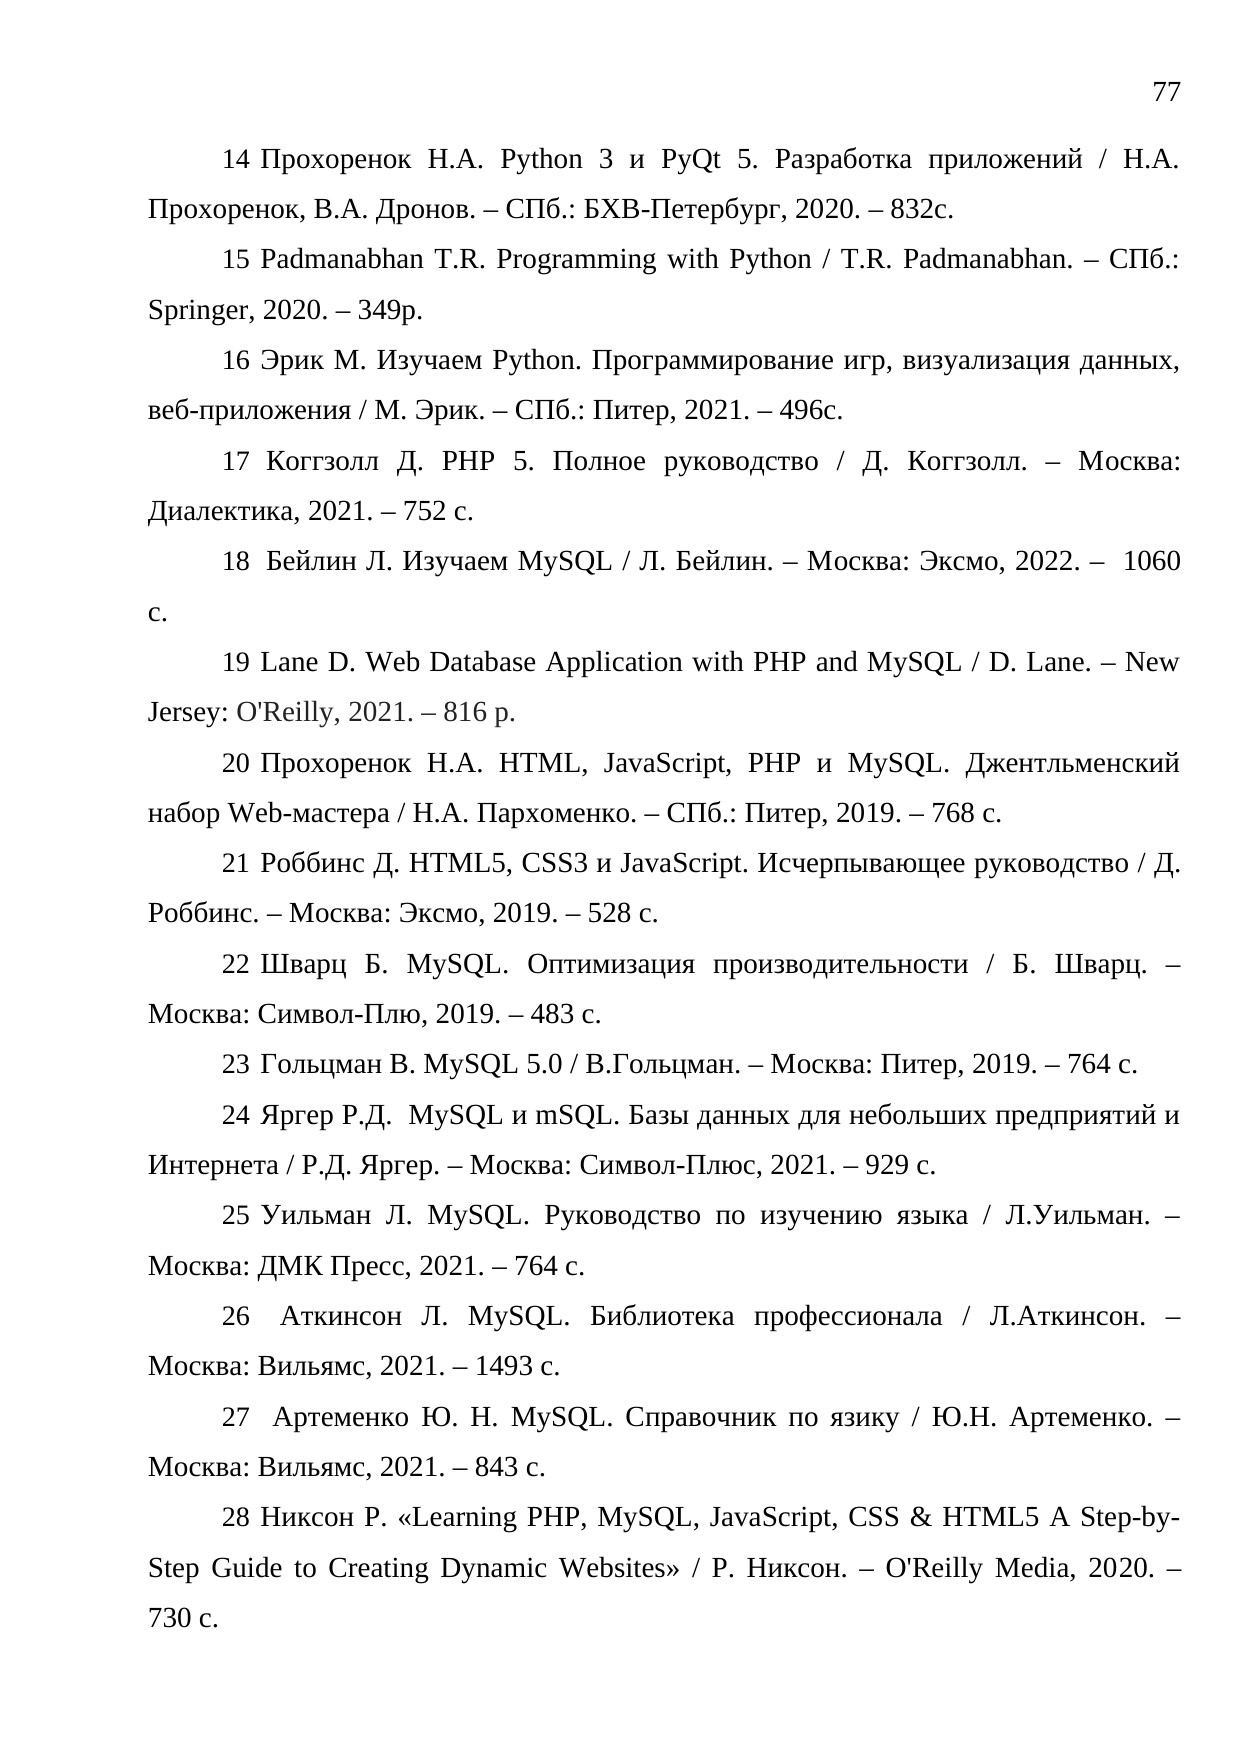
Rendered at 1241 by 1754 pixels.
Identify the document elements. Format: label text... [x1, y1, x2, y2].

list Уильман Л. MySQL. Руководство по изучению языка / Л.Уильман. – Москва: ДМК Пресс, 2021. – 764 с. [148, 1197, 1181, 1281]
list Шварц Б. MySQL. Оптимизация производительности / Б. Шварц. – Москва: Символ-Плю, 2019. – 483 с. [148, 946, 1181, 1030]
list Padmanabhan T.R. Programming with Python / T.R. Padmanabhan. – СПб.: Springer, 2020. – 349p. [148, 242, 1181, 325]
list Lane D. Web Database Application with PHP and MySQL / D. Lane. – New Jersey: O'Reilly, 2021. – 816 p. [148, 644, 1181, 728]
list Аткинсон Л. MySQL. Библиотека профессионала / Л.Аткинсон. – Москва: Вильямc, 2021. – 1493 с. [148, 1298, 1181, 1382]
list Гольцман В. MySQL 5.0 / В.Гольцман. – Москва: Питер, 2019. – 764 с. [148, 1047, 797, 1080]
list Яргер Р.Д. MySQL и mSQL. Базы данных для небольших предприятий и Интернета / Р.Д. Яргер. – Москва: Символ-Плюс, 2021. – 929 с. [148, 1097, 1181, 1181]
list Никсон Р. «Learning PHP, MySQL, JavaScript, CSS & HTML5 A Step-by-Step Guide to Creating Dynamic Websites» / Р. Никсон. – O'Reilly Media, 2020. – 730 с. [148, 1499, 1181, 1633]
list Артеменко Ю. Н. MySQL. Справочник по язику / Ю.Н. Артеменко. –Москва: Вильямс, 2021. – 843 с. [148, 1399, 1181, 1483]
list Коггзолл Д. PHP 5. Полное руководство / Д. Коггзолл. – Москва: Диалектика, 2021. – 752 с. [148, 443, 1181, 527]
list Прохоренок Н.А. HTML, JavaScript, PHP и MySQL. Джентльменский набор Web-мастера / Н.А. Пархоменко. – СПб.: Питер, 2019. – 768 с. [148, 745, 1181, 828]
list Бейлин Л. Изучаем MySQL / Л. Бейлин. – Москва: Эксмо, 2022. – 1060 с. [148, 543, 1181, 627]
list Роббинс Д. HTML5, CSS3 и JavaScript. Исчерпывающее руководство / Д. Роббинс. – Москва: Эксмо, 2019. – 528 с. [148, 845, 1181, 929]
list Гольцман В. MySQL 5.0 / В.Гольцман. – Москва: Питер, 2019. – 764 с. [865, 1047, 1181, 1080]
list Прохоренок Н.А. Python 3 и PyQt 5. Разработка приложений / Н.А. Прохоренок, В.А. Дронов. – СПб.: БХВ-Петербург, 2020. – 832c. [148, 141, 1181, 225]
list Эрик М. Изучаем Python. Программирование игр, визуализация данных, веб-приложения / М. Эрик. – СПб.: Питер, 2021. – 496c. [148, 342, 1181, 426]
